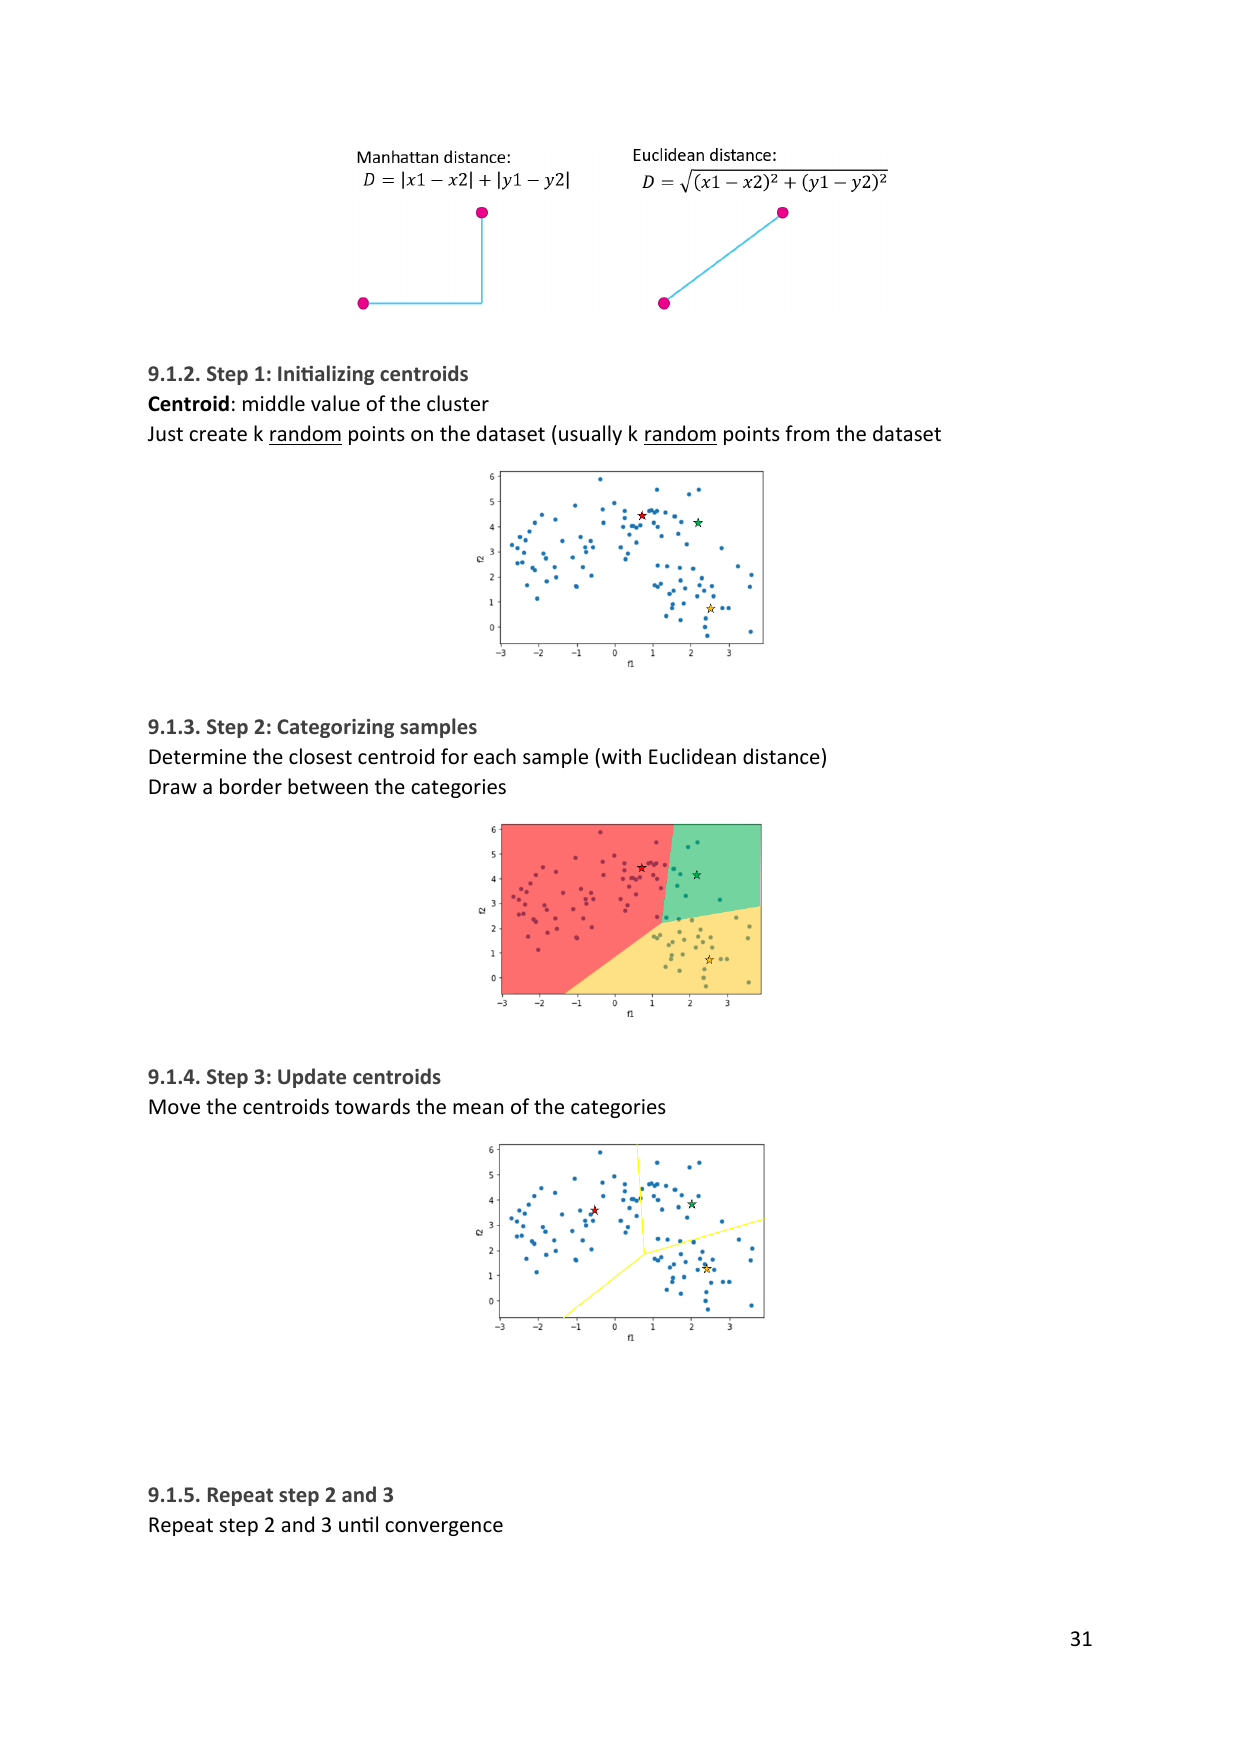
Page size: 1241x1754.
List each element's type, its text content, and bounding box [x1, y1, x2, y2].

picture [474, 819, 766, 1023]
picture [472, 466, 768, 673]
subtitle Step 1: Initializing centroids [148, 359, 1093, 387]
text Draw a border between the categories [148, 772, 1093, 800]
text Determine the closest centroid for each sample (with Euclidean distance) [148, 742, 1093, 770]
text Move the centroids towards the mean of the categories [148, 1092, 1093, 1120]
text Just create k random points on the dataset (usually k random points from the dataset [148, 419, 1093, 448]
subtitle Repeat step 2 and 3 [148, 1480, 1093, 1508]
subtitle Step 3: Update centroids [148, 1062, 1093, 1090]
text Centroid: middle value of the cluster [148, 389, 1093, 417]
picture [346, 147, 894, 320]
text Repeat step 2 and 3 until convergence [148, 1510, 1093, 1538]
picture [471, 1139, 769, 1347]
subtitle Step 2: Categorizing samples [148, 712, 1093, 740]
